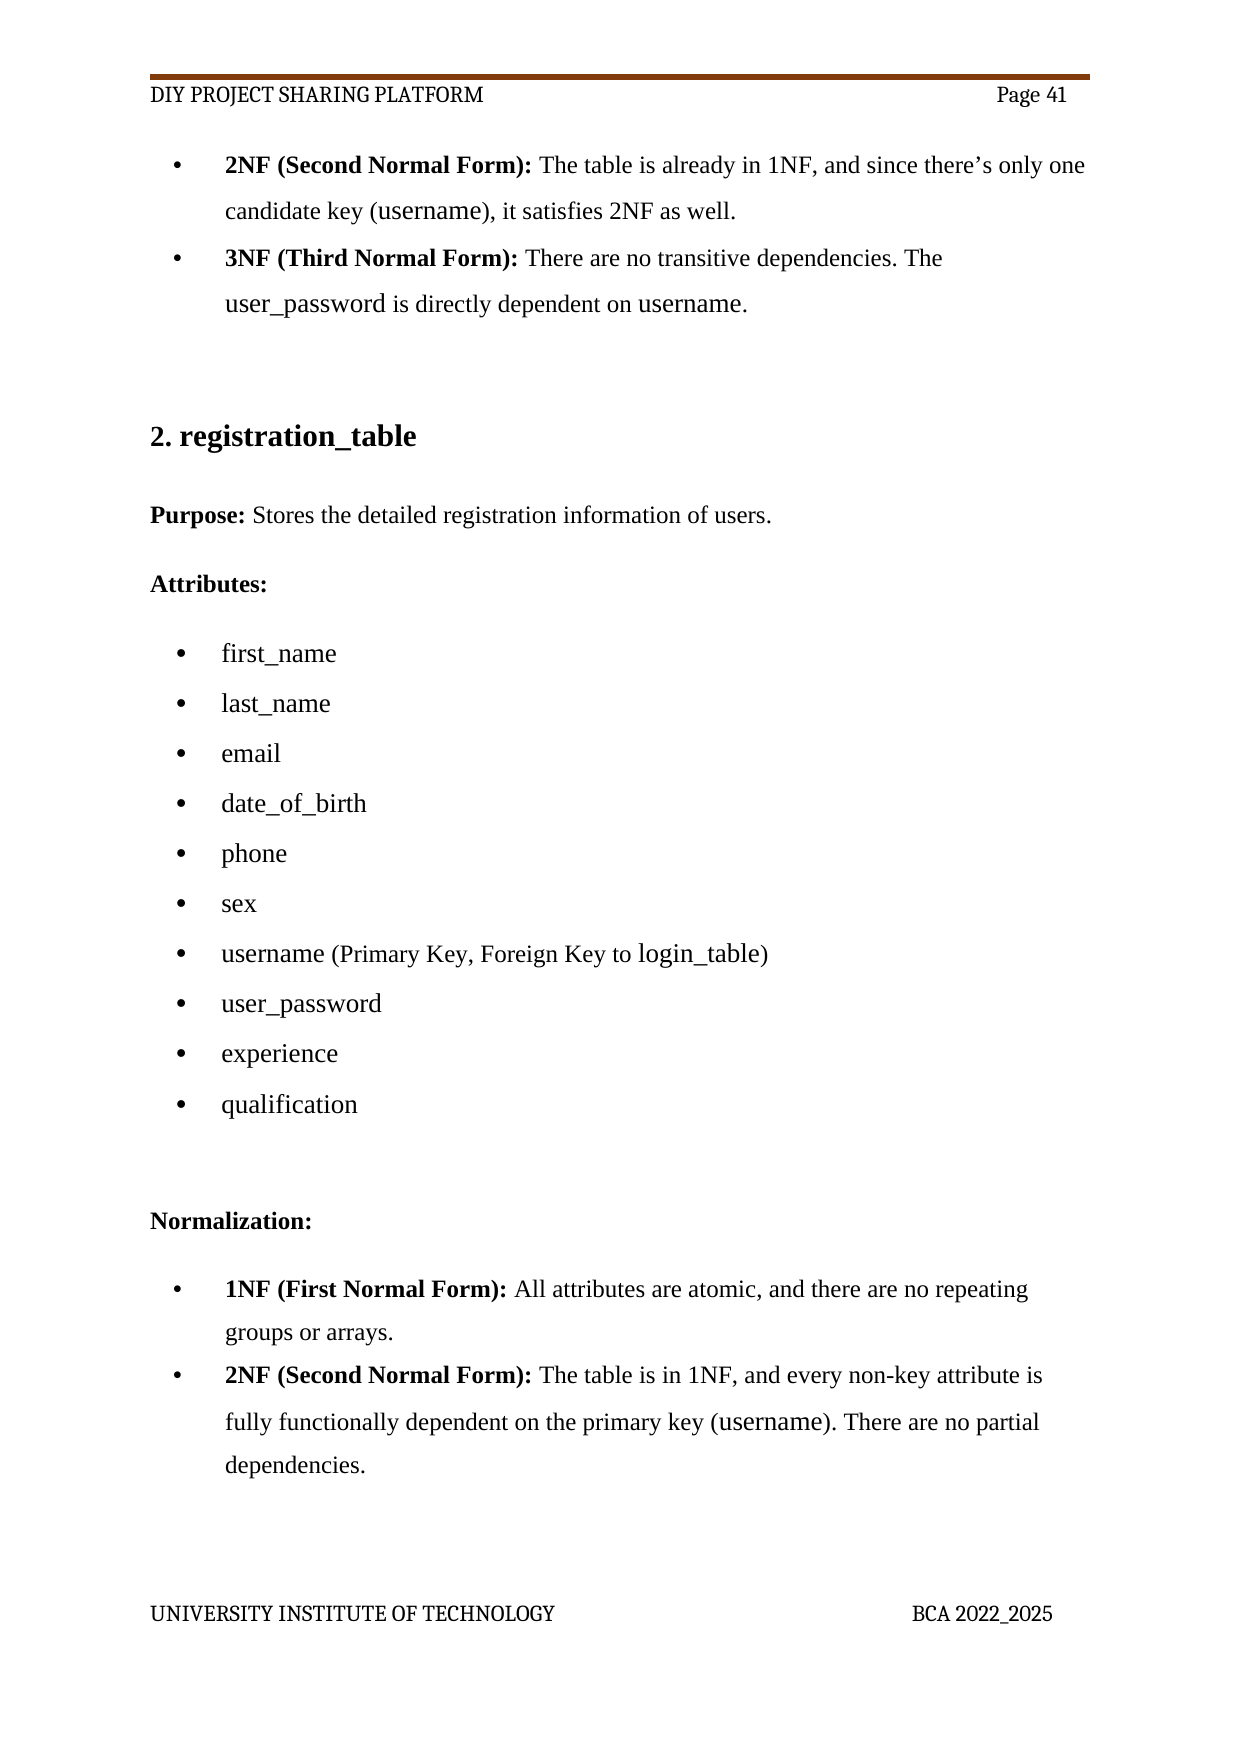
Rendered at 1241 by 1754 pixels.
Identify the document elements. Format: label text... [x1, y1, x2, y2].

text Normalization: [150, 1206, 1090, 1235]
list qualification [173, 1088, 1090, 1121]
text Purpose: Stores the detailed registration information of users. [150, 501, 1090, 529]
list date_of_birth [173, 787, 1090, 821]
list 2NF (Second Normal Form): The table is already in 1NF, and since there’s only one candidate key (username), it satisfies 2NF as well. [173, 150, 1090, 225]
text Attributes: [150, 569, 1090, 597]
list sex [173, 887, 1090, 921]
list email [173, 737, 1090, 770]
list username (Primary Key, Foreign Key to login_table) [173, 937, 1090, 971]
list 1NF (First Normal Form): All attributes are atomic, and there are no repeating groups or arrays. [173, 1274, 1090, 1346]
list last_name [173, 687, 1090, 720]
list 3NF (Third Normal Form): There are no transitive dependencies. The user_password is directly dependent on username. [173, 241, 1090, 319]
list user_password [173, 987, 1090, 1021]
list experience [173, 1038, 1090, 1071]
list phone [173, 837, 1090, 871]
list 2NF (Second Normal Form): The table is in 1NF, and every non-key attribute is fully functionally dependent on the primary key (username). There are no partial dependencies. [173, 1360, 1090, 1479]
text 2. registration_table [150, 417, 1090, 453]
list first_name [173, 637, 1090, 670]
